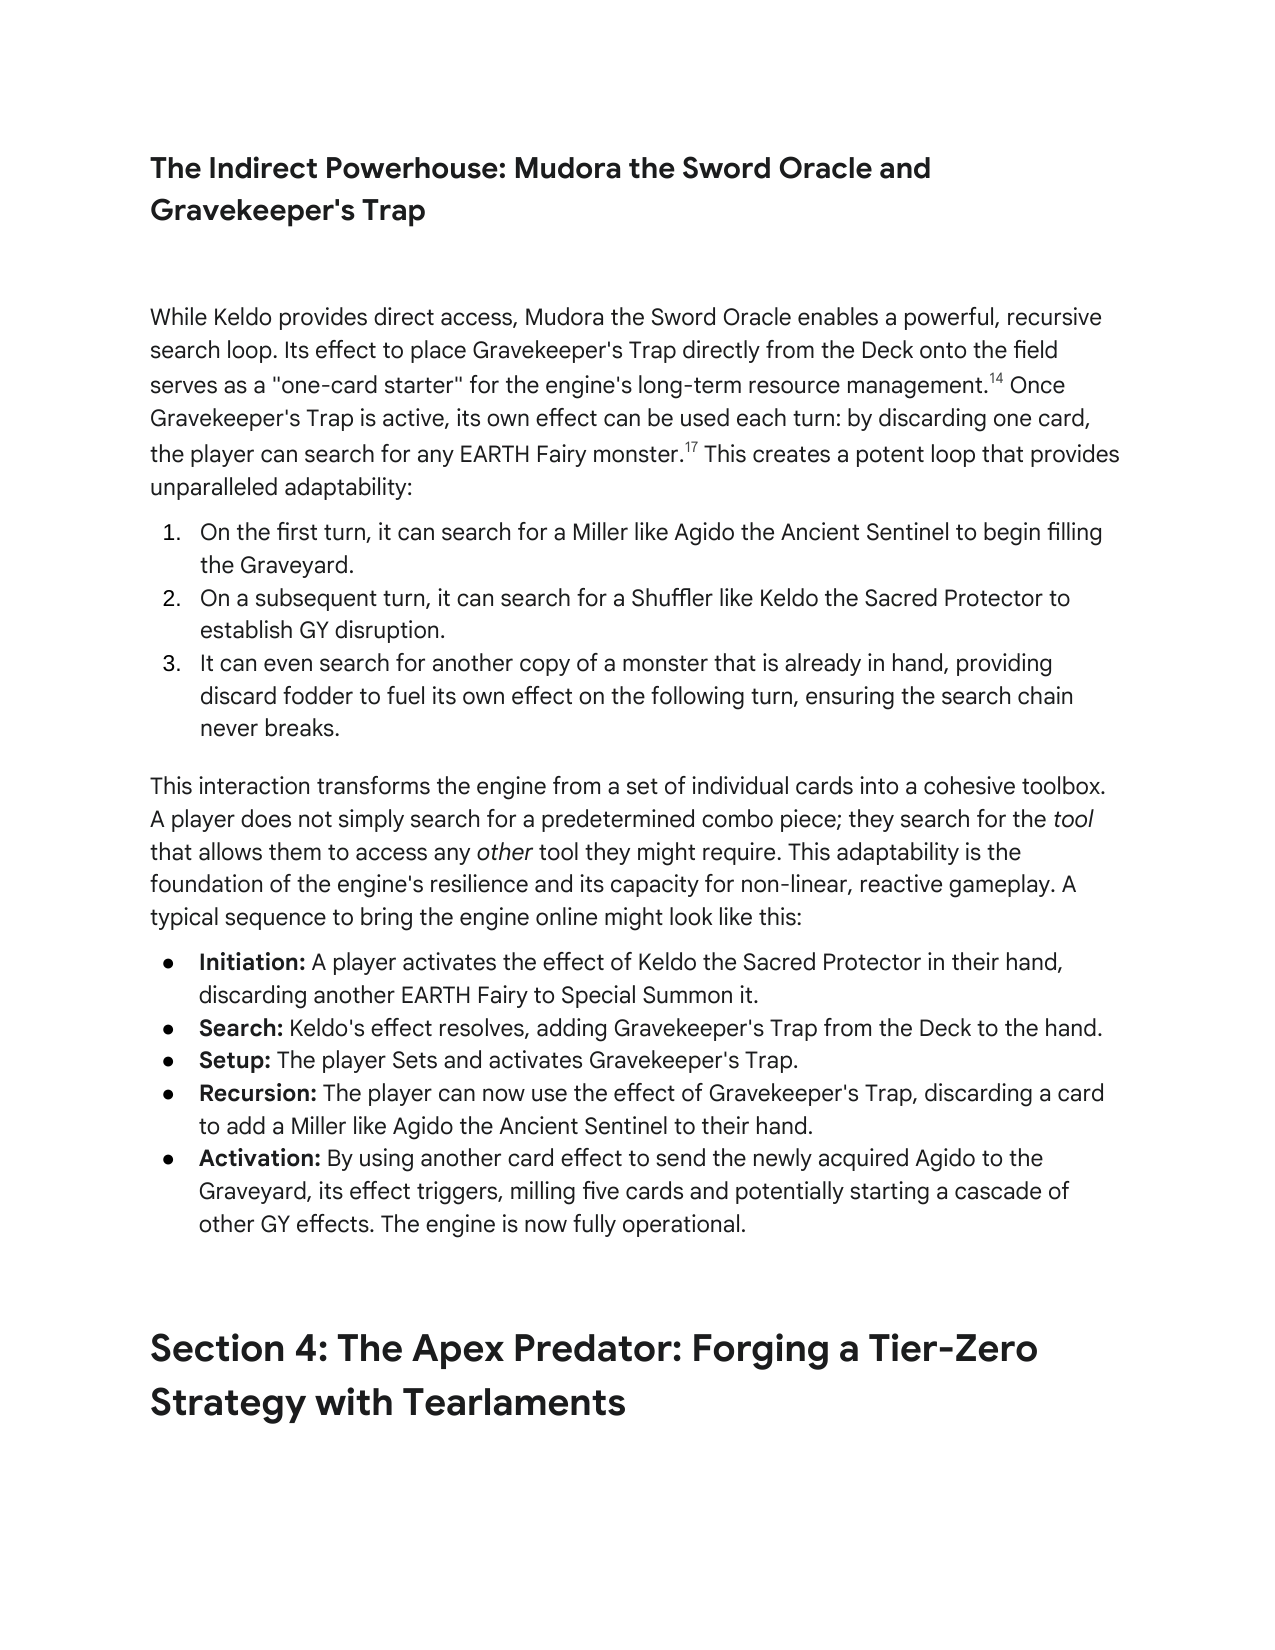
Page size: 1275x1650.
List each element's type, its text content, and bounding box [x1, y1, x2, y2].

subtitle Section 4: The Apex Predator: Forging a Tier-Zero Strategy with Tearlaments [150, 1325, 1125, 1426]
subtitle The Indirect Powerhouse: Mudora the Sword Oracle and Gravekeeper's Trap [150, 150, 1125, 228]
list On a subsequent turn, it can search for a Shuffler like Keldo the Sacred Protector to establish GY disruption. [162, 584, 1125, 645]
list Activation: By using another card effect to send the newly acquired Agido to the Graveyard, its effect triggers, milling five cards and potentially starting a cascade of other GY effects. The engine is now fully operational. [161, 1144, 1125, 1239]
list Recursion: The player can now use the effect of Gravekeeper's Trap, discarding a card to add a Miller like Agido the Ancient Sentinel to their hand. [161, 1079, 1125, 1141]
list Initiation: A player activates the effect of Keldo the Sacred Protector in their hand, discarding another EARTH Fairy to Special Summon it. [161, 948, 1125, 1010]
text This interaction transforms the engine from a set of individual cards into a cohesive toolbox. A player does not simply search for a predetermined combo piece; they search for the tool that allows them to access any other tool they might require. This adaptability is the foundation of the engine's resilience and its capacity for non-linear, reactive gameplay. A typical sequence to bring the engine online might look like this: [150, 772, 1125, 932]
list Search: Keldo's effect resolves, adding Gravekeeper's Trap from the Deck to the hand. [161, 1014, 1125, 1042]
list On the first turn, it can search for a Miller like Agido the Ancient Sentinel to begin filling the Graveyard. [162, 518, 1125, 580]
text While Keldo provides direct access, Mudora the Sword Oracle enables a powerful, recursive search loop. Its effect to place Gravekeeper's Trap directly from the Deck onto the field serves as a "one-card starter" for the engine's long-term resource management.14 Once Gravekeeper's Trap is active, its own effect can be used each turn: by discarding one card, the player can search for any EARTH Fairy monster.17 This creates a potent loop that provides unparalleled adaptability: [150, 303, 1125, 502]
list Setup: The player Sets and activates Gravekeeper's Trap. [161, 1046, 1125, 1075]
list It can even search for another copy of a monster that is already in hand, providing discard fodder to fuel its own effect on the following turn, ensuring the search chain never breaks. [162, 649, 1125, 743]
